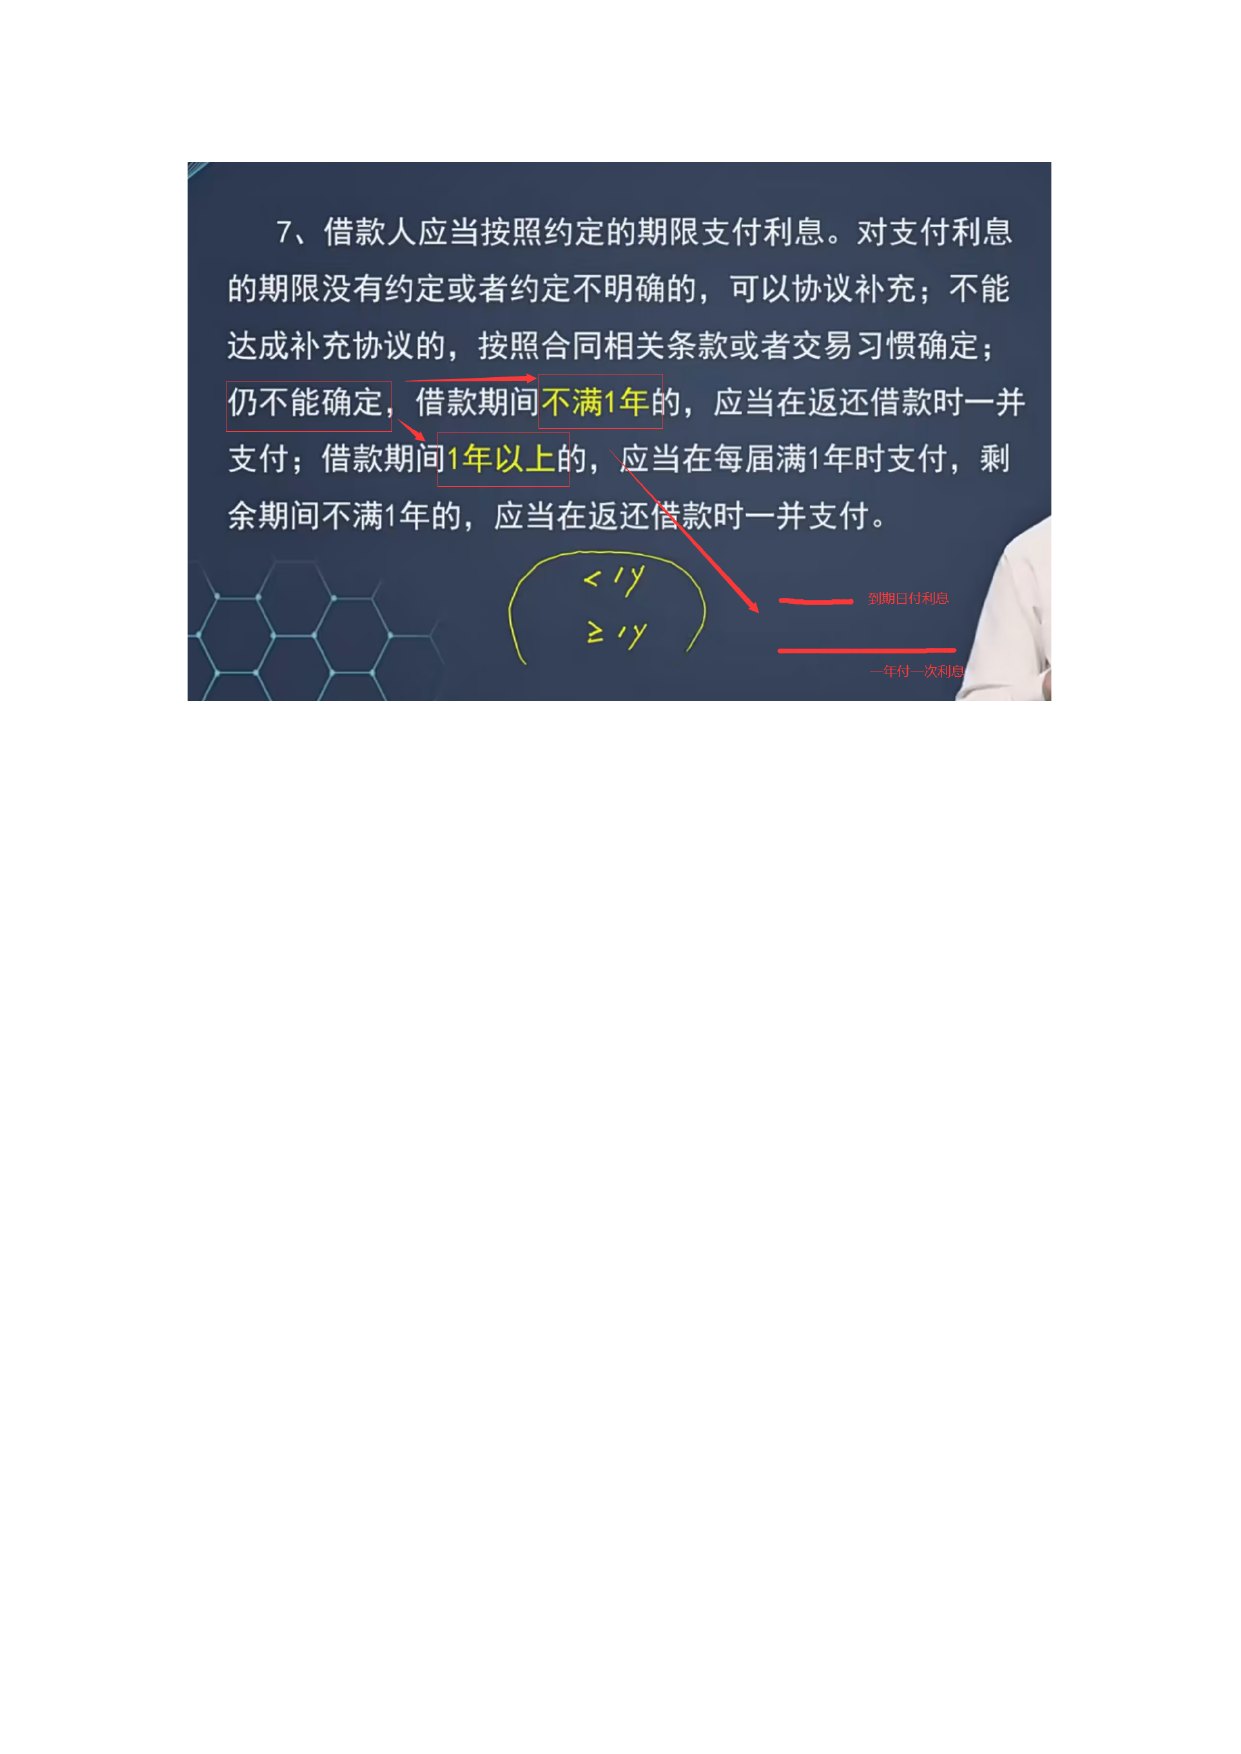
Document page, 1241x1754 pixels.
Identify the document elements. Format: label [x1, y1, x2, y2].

picture [187, 162, 1052, 701]
